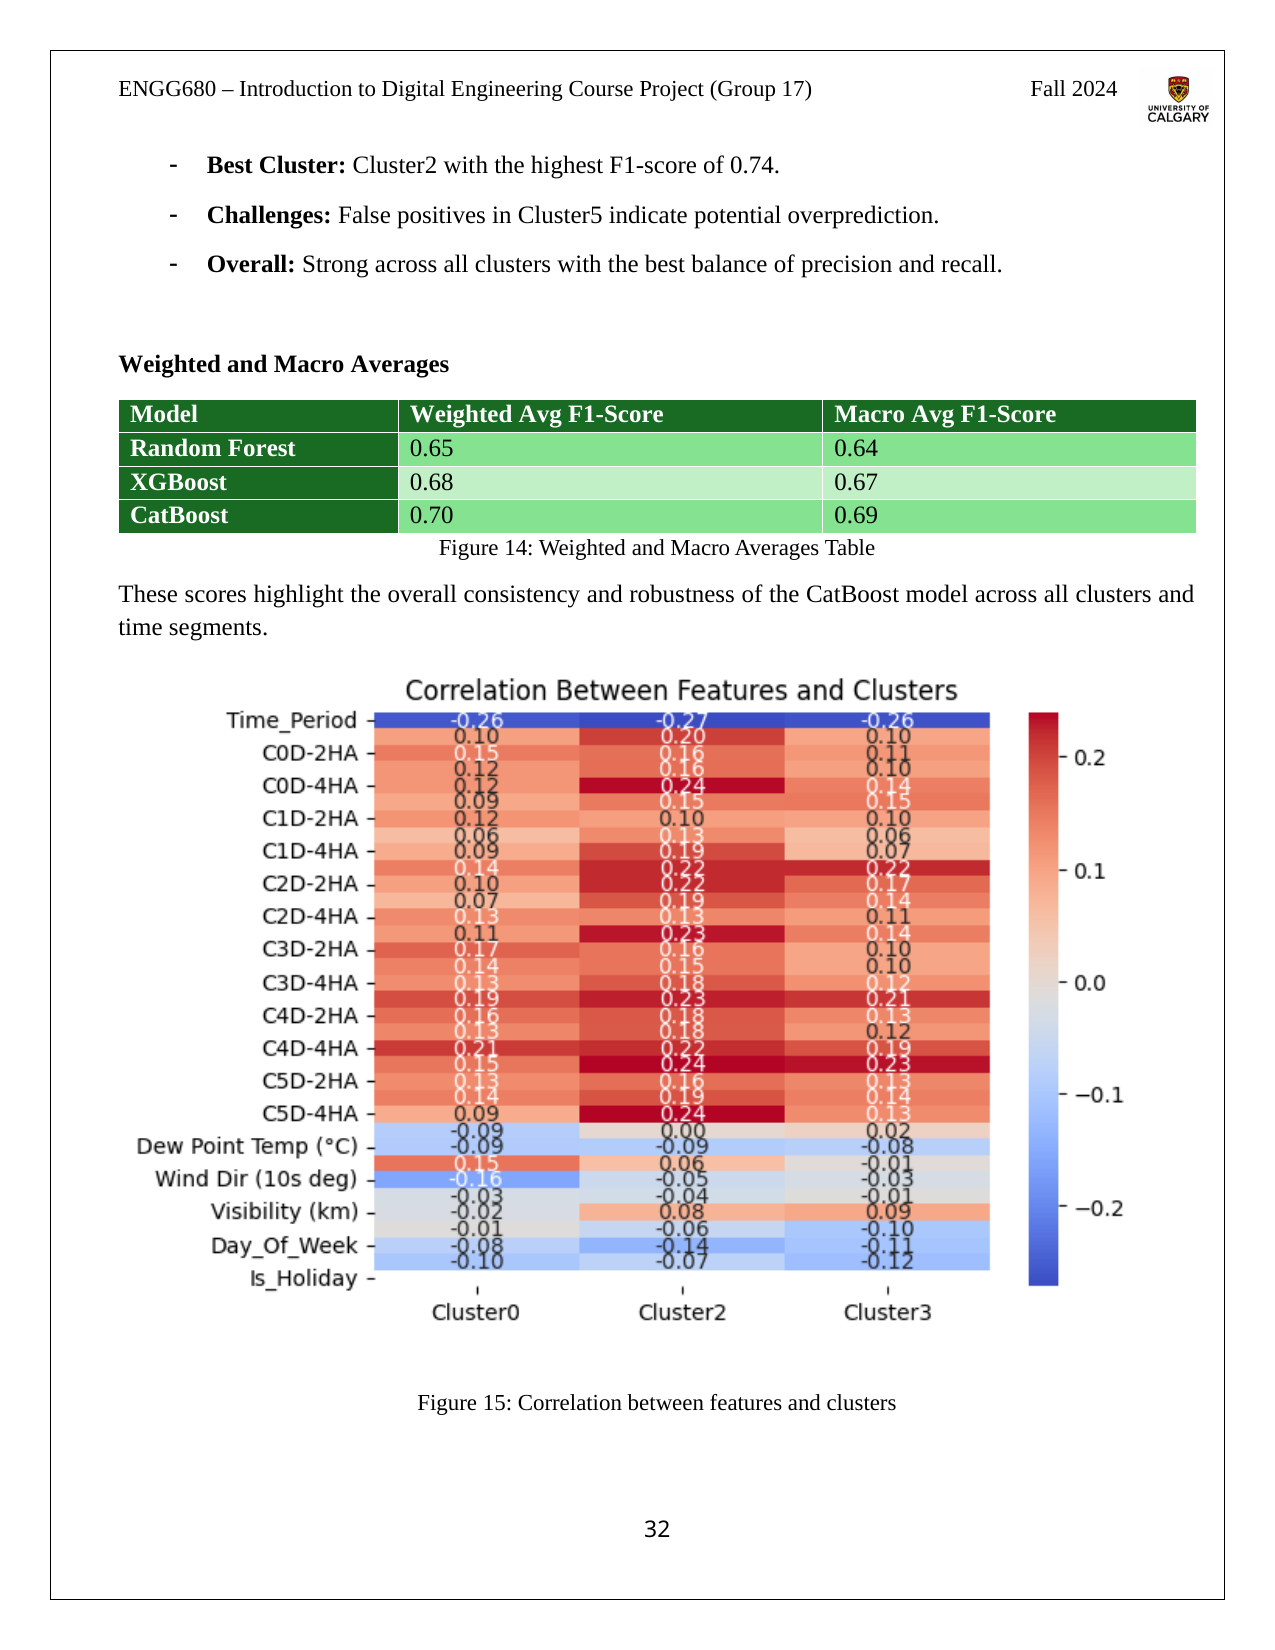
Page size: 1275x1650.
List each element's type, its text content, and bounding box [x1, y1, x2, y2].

table_cell CatBoost [119, 500, 398, 533]
picture [121, 663, 1137, 1335]
table_cell 0.69 [823, 500, 1196, 533]
list Challenges: False positives in Cluster5 indicate potential overprediction. [169, 200, 1196, 228]
table_header Model [119, 400, 398, 432]
table_header Weighted Avg F1-Score [399, 400, 822, 432]
list Best Cluster: Cluster2 with the highest F1-score of 0.74. [169, 150, 1196, 179]
list Overall: Strong across all clusters with the best balance of precision and recall. [169, 249, 1196, 278]
table_cell 0.64 [823, 433, 1196, 466]
table_cell 0.68 [399, 467, 822, 499]
table_cell XGBoost [119, 467, 398, 499]
table_cell 0.65 [399, 433, 822, 466]
text Figure 15: Correlation between features and clusters [118, 1389, 1196, 1416]
text Weighted and Macro Averages [118, 349, 1196, 377]
table_cell 0.70 [399, 500, 822, 533]
table_cell Random Forest [119, 433, 398, 466]
text These scores highlight the overall consistency and robustness of the CatBoost model across all clusters and time segments. [118, 579, 1196, 641]
table_header Macro Avg F1-Score [823, 400, 1196, 432]
text Figure 14: Weighted and Macro Averages Table [118, 534, 1196, 560]
table_cell 0.67 [823, 467, 1196, 499]
